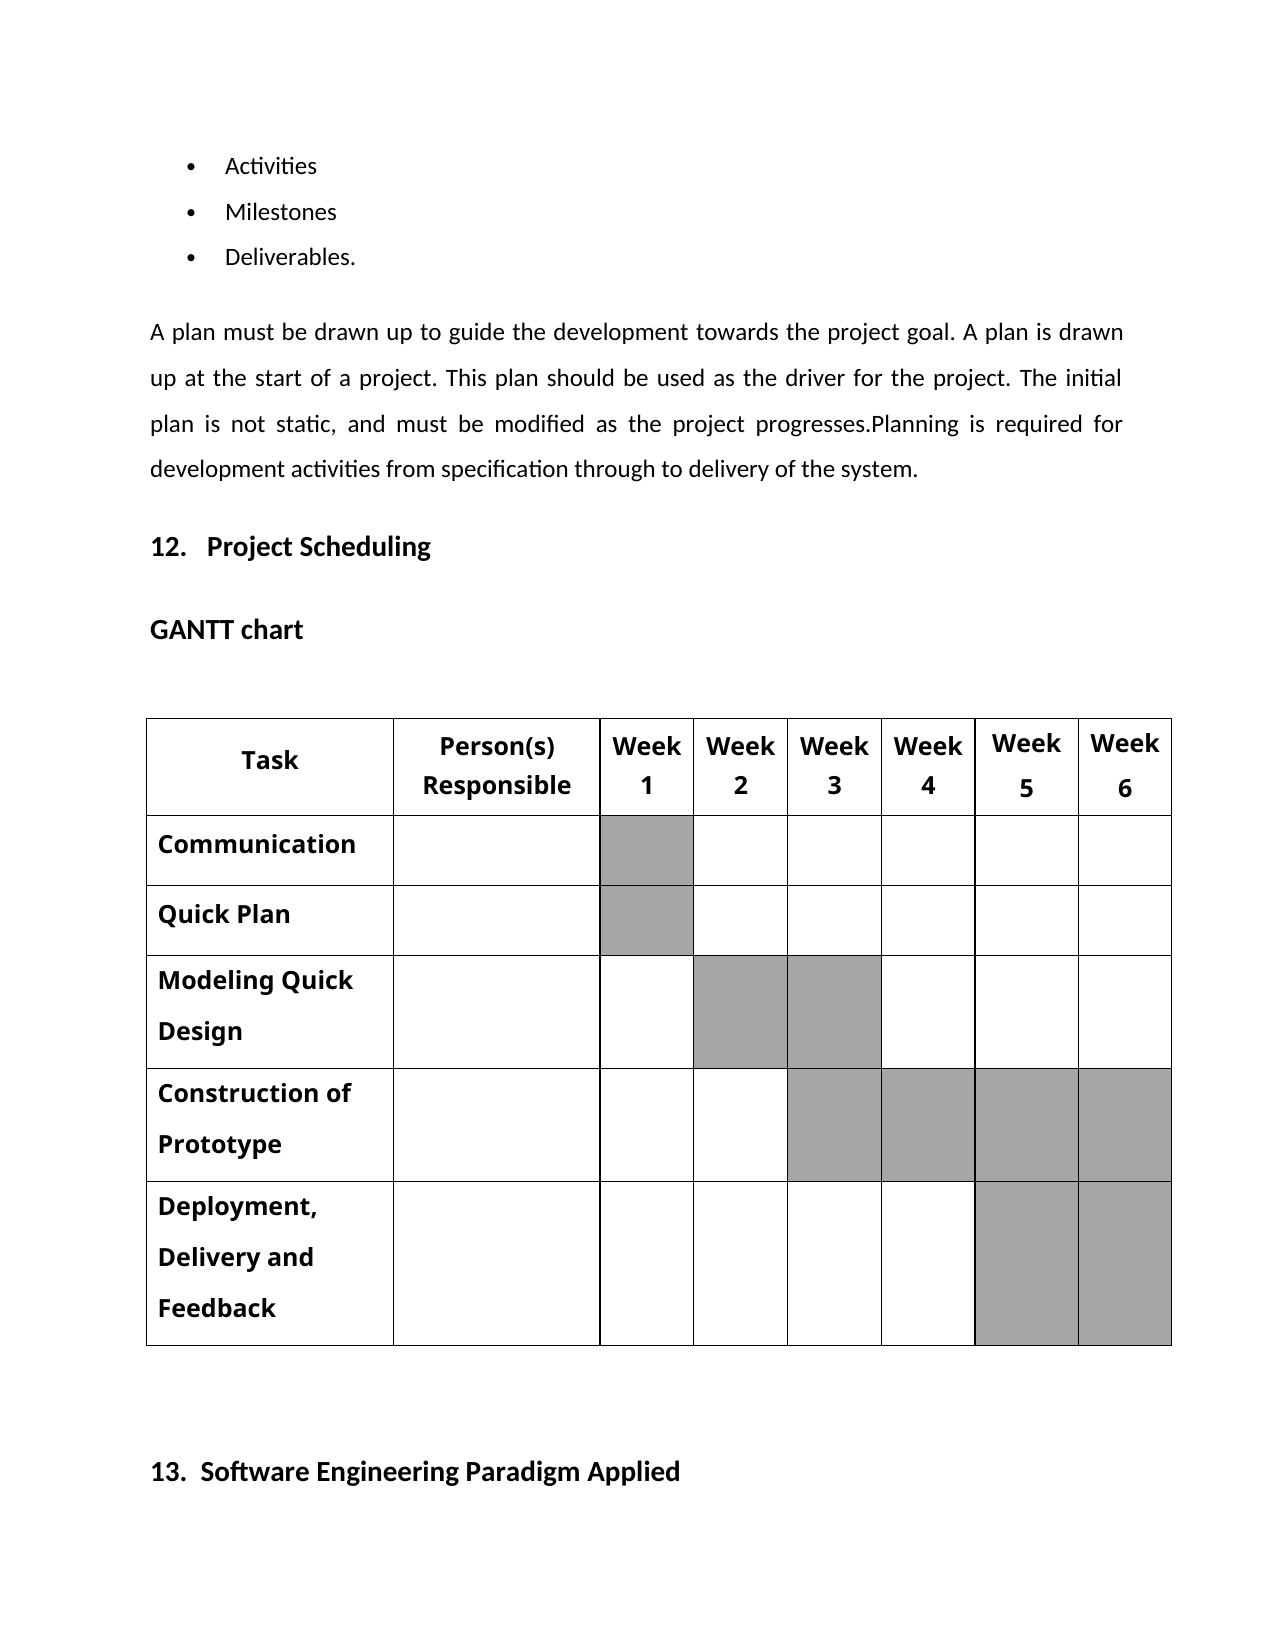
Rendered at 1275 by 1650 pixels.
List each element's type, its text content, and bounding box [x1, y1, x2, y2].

table_cell [882, 886, 974, 955]
table_cell [601, 1182, 693, 1345]
table_cell [394, 956, 599, 1068]
text A plan must be drawn up to guide the development towards the project goal. A plan is drawn up at the start of a project. This plan should be used as the driver for the project. The initial plan is not static, and must be modified as the project progresses.Planning is required for development activities from specification through to delivery of the system. [150, 316, 1125, 484]
list Deliverables. [187, 241, 1125, 272]
table_cell [882, 956, 974, 1068]
table_cell [394, 1182, 599, 1345]
table_cell [976, 886, 1078, 955]
table_cell [394, 816, 599, 885]
table_cell [788, 816, 881, 885]
table_cell [1079, 816, 1171, 885]
table_cell [882, 816, 974, 885]
table_header Week 2 [694, 719, 787, 815]
table_cell [976, 956, 1078, 1068]
text GANTT chart [150, 611, 1125, 647]
table_cell [1079, 1182, 1171, 1345]
table_cell [882, 1182, 974, 1345]
table_cell [694, 1069, 787, 1181]
table_cell Construction of Prototype [147, 1069, 393, 1181]
table_cell [694, 956, 787, 1068]
text 12. Project Scheduling [150, 528, 1125, 564]
text 13. Software Engineering Paradigm Applied [150, 1453, 1125, 1488]
list Activities [187, 150, 1125, 181]
table_cell Quick Plan [147, 886, 393, 955]
table_cell [882, 1069, 974, 1181]
table_cell [976, 816, 1078, 885]
table_cell [1079, 956, 1171, 1068]
table_cell [601, 956, 693, 1068]
table_cell [788, 1069, 881, 1181]
table_cell [788, 956, 881, 1068]
table_header Week 6 [1079, 719, 1171, 815]
table_header Week 5 [976, 719, 1078, 815]
table_cell Communication [147, 816, 393, 885]
table_header Task [147, 719, 393, 815]
table_header Week 1 [601, 719, 693, 815]
table_cell [976, 1182, 1078, 1345]
table_header Week 4 [882, 719, 974, 815]
table_cell [788, 886, 881, 955]
table_cell [1079, 1069, 1171, 1181]
table_cell [601, 816, 693, 885]
table_cell [976, 1069, 1078, 1181]
table_cell [601, 1069, 693, 1181]
table_cell Modeling Quick Design [147, 956, 393, 1068]
table_cell [1079, 886, 1171, 955]
table_cell [694, 886, 787, 955]
table_cell [394, 1069, 599, 1181]
table_cell [601, 886, 693, 955]
table_cell [694, 816, 787, 885]
table_cell [394, 886, 599, 955]
table_header Week 3 [788, 719, 881, 815]
table_cell Deployment, Delivery and Feedback [147, 1182, 393, 1345]
list Milestones [187, 196, 1125, 226]
table_cell [788, 1182, 881, 1345]
table_cell [694, 1182, 787, 1345]
table_header Person(s) Responsible [394, 719, 599, 815]
